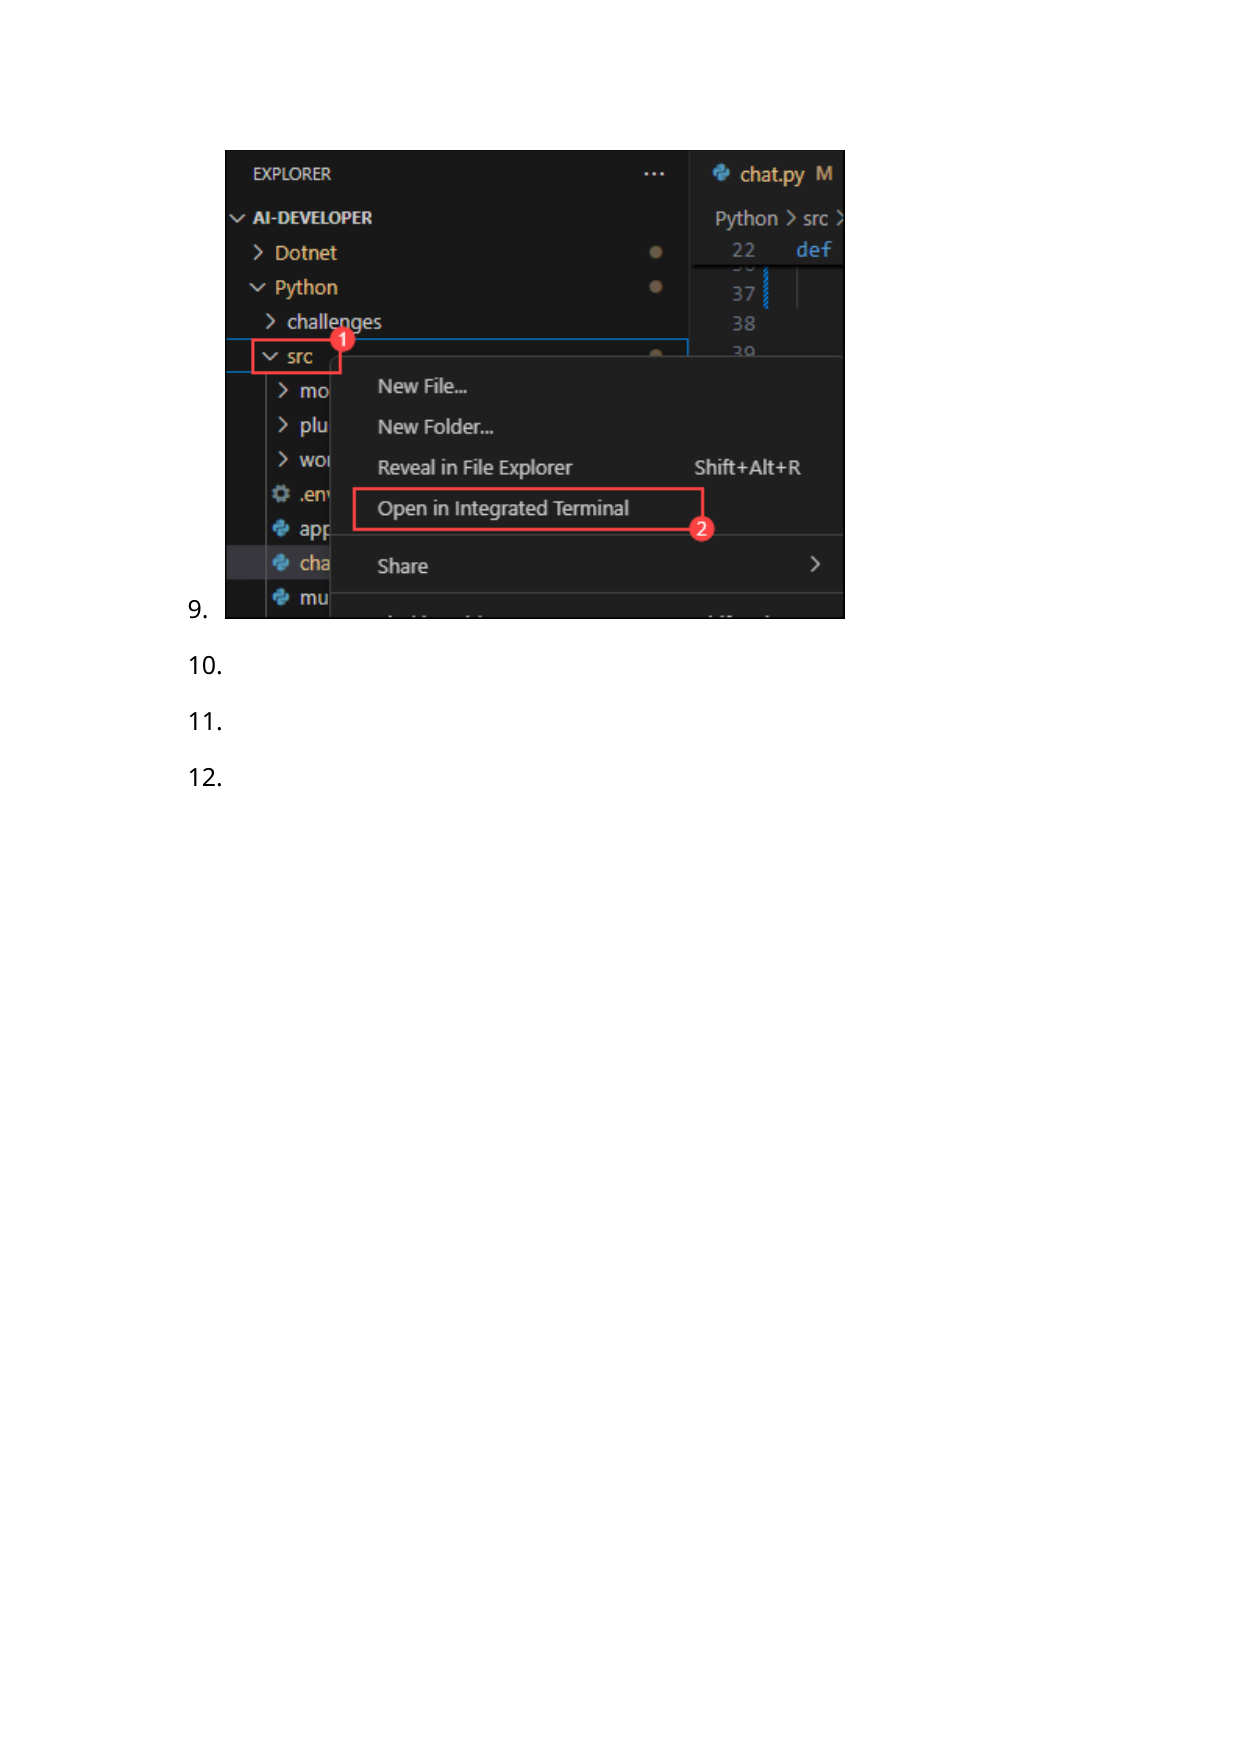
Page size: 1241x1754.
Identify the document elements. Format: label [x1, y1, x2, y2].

picture [225, 150, 845, 619]
